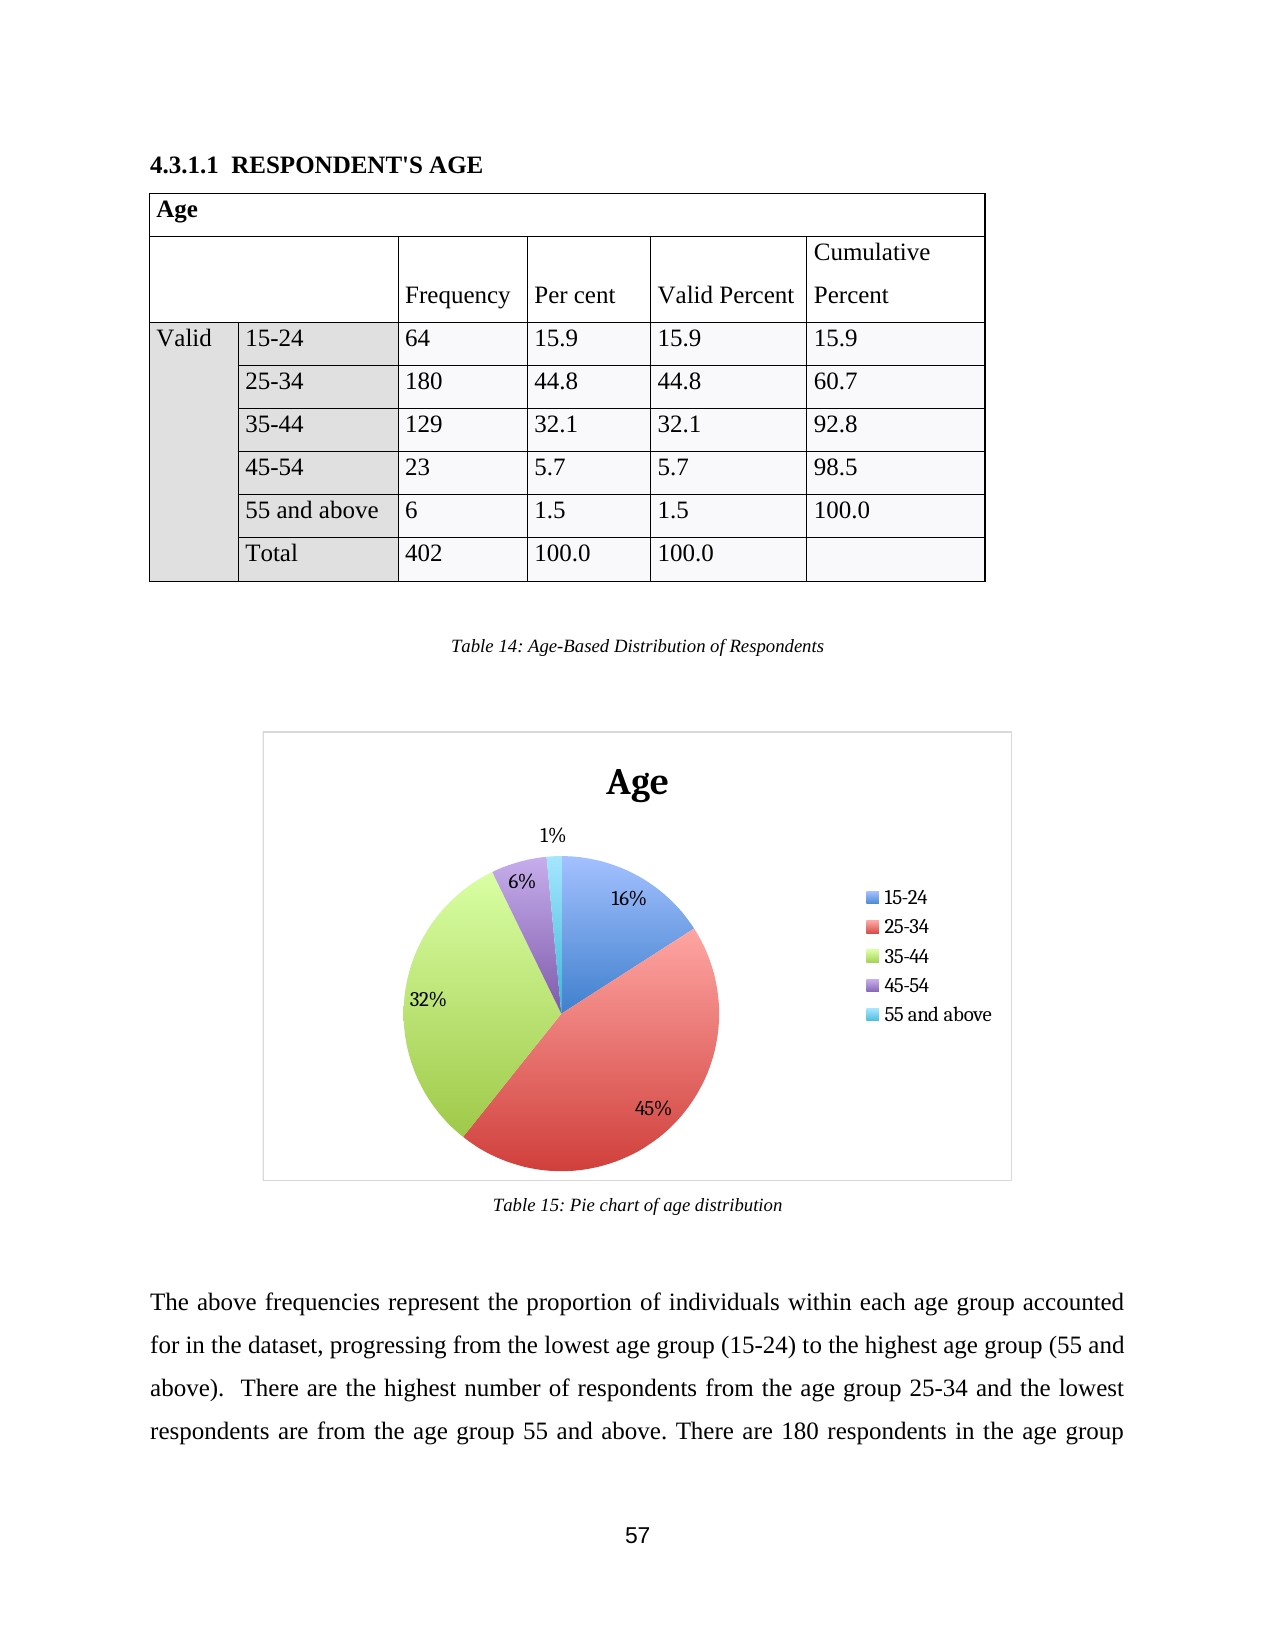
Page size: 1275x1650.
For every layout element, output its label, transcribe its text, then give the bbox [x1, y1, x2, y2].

table_cell 402 [399, 538, 527, 581]
table_cell Valid [150, 323, 238, 581]
table_cell 1.5 [651, 495, 806, 537]
table_cell 15.9 [651, 323, 806, 365]
text Table 14: Age-Based Distribution of Respondents [150, 635, 1125, 656]
table_cell 15.9 [528, 323, 650, 365]
table_cell 60.7 [807, 366, 984, 408]
text Table 15: Pie chart of age distribution [150, 1194, 1125, 1216]
table_cell 25-34 [239, 366, 398, 408]
table_cell 92.8 [807, 409, 984, 451]
table_cell 100.0 [807, 495, 984, 537]
table_header Age [150, 194, 984, 236]
table_cell Total [239, 538, 398, 581]
table_cell 55 and above [239, 495, 398, 537]
table_cell Per cent [528, 237, 650, 322]
table_cell 32.1 [528, 409, 650, 451]
table_cell 129 [399, 409, 527, 451]
table_cell 100.0 [528, 538, 650, 581]
table_cell 15-24 [239, 323, 398, 365]
table_cell 44.8 [651, 366, 806, 408]
table_cell Valid Percent [651, 237, 806, 322]
table_cell [807, 538, 984, 581]
table_cell 35-44 [239, 409, 398, 451]
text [150, 1287, 1125, 1445]
table_cell 5.7 [651, 452, 806, 494]
table_cell Cumulative Percent [807, 237, 984, 322]
table_cell 180 [399, 366, 527, 408]
table_cell 5.7 [528, 452, 650, 494]
table_cell Frequency [399, 237, 527, 322]
table_cell 98.5 [807, 452, 984, 494]
table_cell 45-54 [239, 452, 398, 494]
table_cell [150, 237, 398, 322]
table_cell 64 [399, 323, 527, 365]
table_cell 32.1 [651, 409, 806, 451]
table_cell 23 [399, 452, 527, 494]
text 4.3.1.1 RESPONDENT'S AGE [150, 150, 1125, 179]
table_cell 6 [399, 495, 527, 537]
table_cell 15.9 [807, 323, 984, 365]
table_cell 1.5 [528, 495, 650, 537]
table_cell 100.0 [651, 538, 806, 581]
table_cell 44.8 [528, 366, 650, 408]
